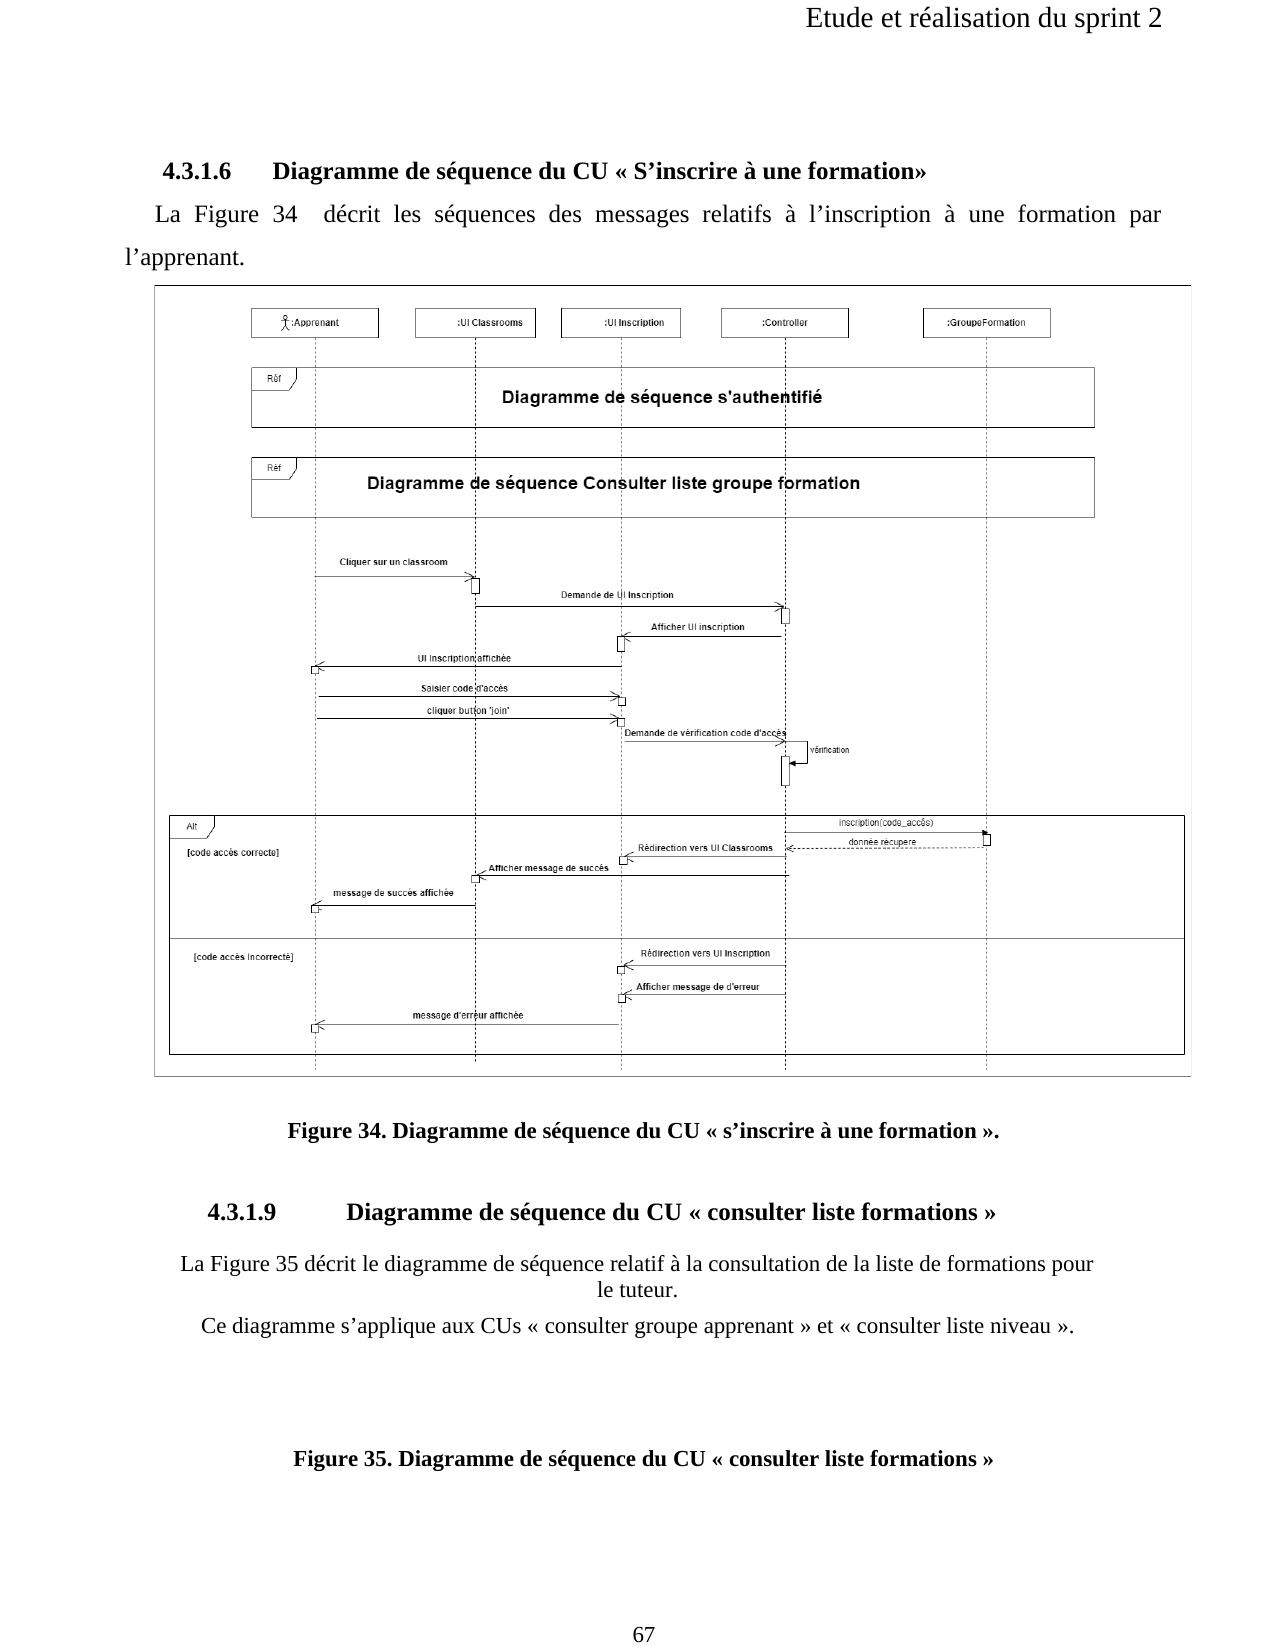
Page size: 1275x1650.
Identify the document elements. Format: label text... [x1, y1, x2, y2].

text La Figure 35 décrit le diagramme de séquence relatif à la consultation de la liste de formations pour le tuteur. [170, 1249, 1105, 1302]
text La Figure 34 décrit les séquences des messages relatifs à l’inscription à une formation par l’apprenant. [125, 199, 1162, 271]
picture [154, 285, 1192, 1077]
subtitle Diagramme de séquence du CU « S’inscrire à une formation» [162, 156, 1162, 185]
text Figure 35. Diagramme de séquence du CU « consulter liste formations » [125, 1445, 1162, 1472]
text Ce diagramme s’applique aux CUs « consulter groupe apprenant » et « consulter liste niveau ». [170, 1312, 1105, 1338]
subtitle Diagramme de séquence du CU « consulter liste formations » [207, 1197, 1162, 1226]
text Figure 34. Diagramme de séquence du CU « s’inscrire à une formation ». [125, 1117, 1162, 1143]
